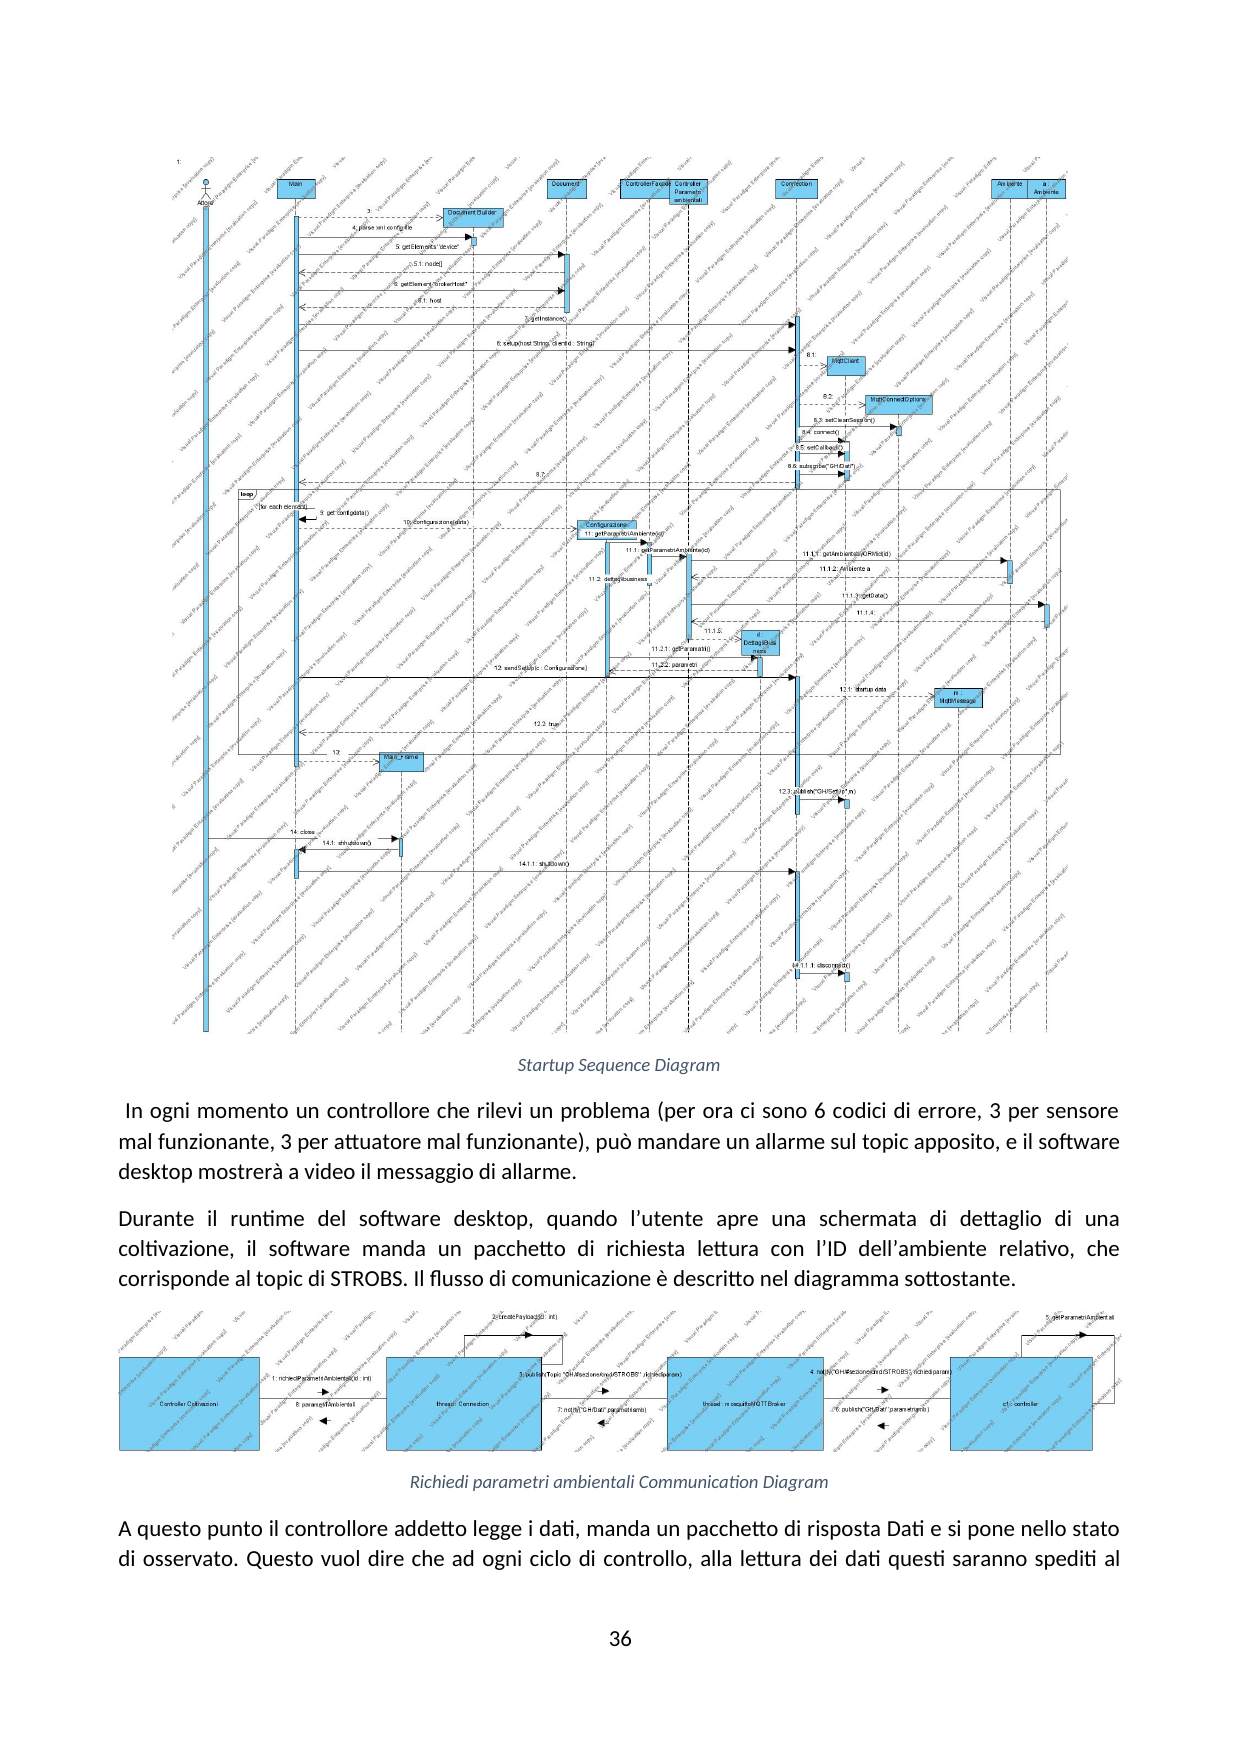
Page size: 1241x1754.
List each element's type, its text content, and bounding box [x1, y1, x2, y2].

text Startup Sequence Diagram [118, 1053, 1122, 1076]
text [118, 1514, 1122, 1572]
text Durante il runtime del software desktop, quando l’utente apre una schermata di dettaglio di una coltivazione, il software manda un pacchetto di richiesta lettura con l’ID dell’ambiente relativo, che corrisponde al topic di STROBS. Il flusso di comunicazione è descritto nel diagramma sottostante. [118, 1204, 1122, 1292]
text Richiedi parametri ambientali Communication Diagram [118, 1470, 1122, 1493]
picture [118, 1311, 1122, 1452]
text In ogni momento un controllore che rilevi un problema (per ora ci sono 6 codici di errore, 3 per sensore mal funzionante, 3 per attuatore mal funzionante), può mandare un allarme sul topic apposito, e il software desktop mostrerà a video il messaggio di allarme. [118, 1097, 1122, 1185]
picture [172, 157, 1068, 1034]
